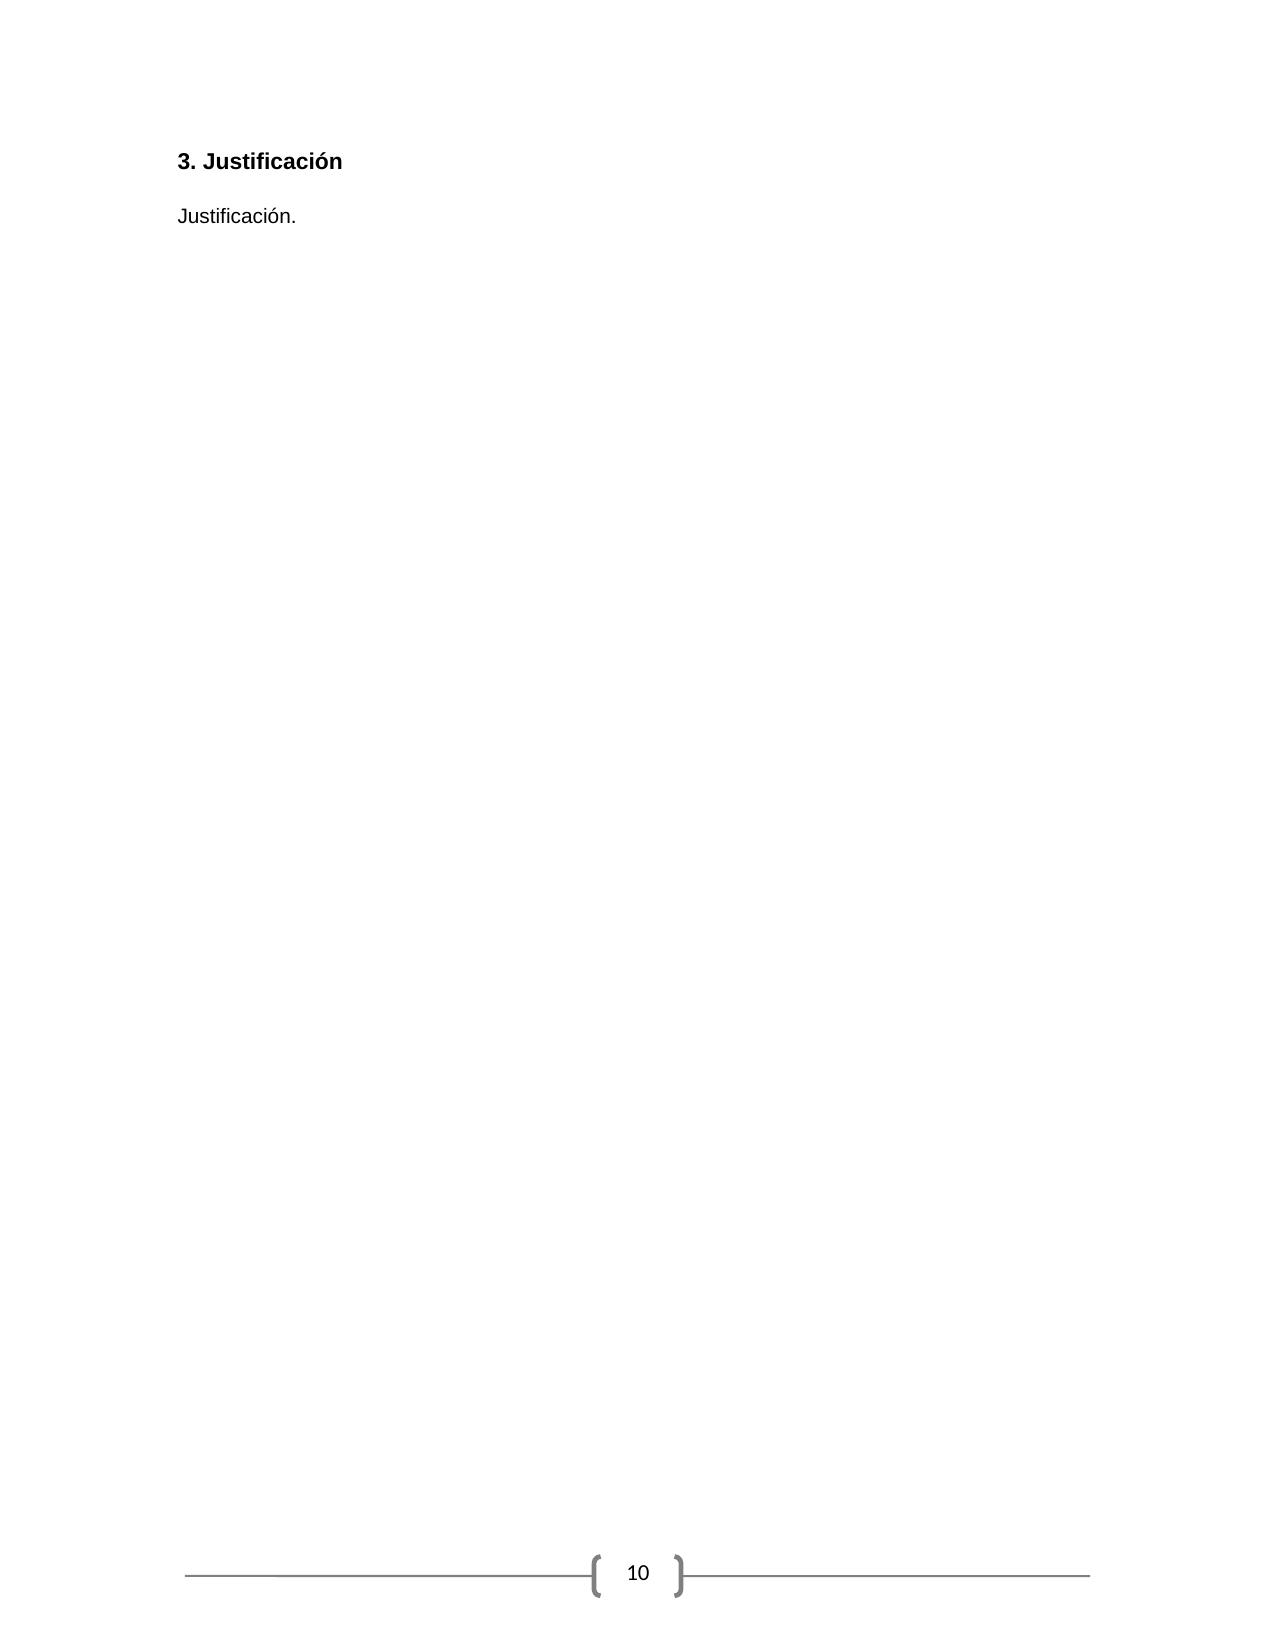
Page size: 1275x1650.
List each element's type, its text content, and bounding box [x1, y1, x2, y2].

text Justificación. [177, 204, 1098, 228]
text 3. Justificación [177, 148, 1098, 174]
